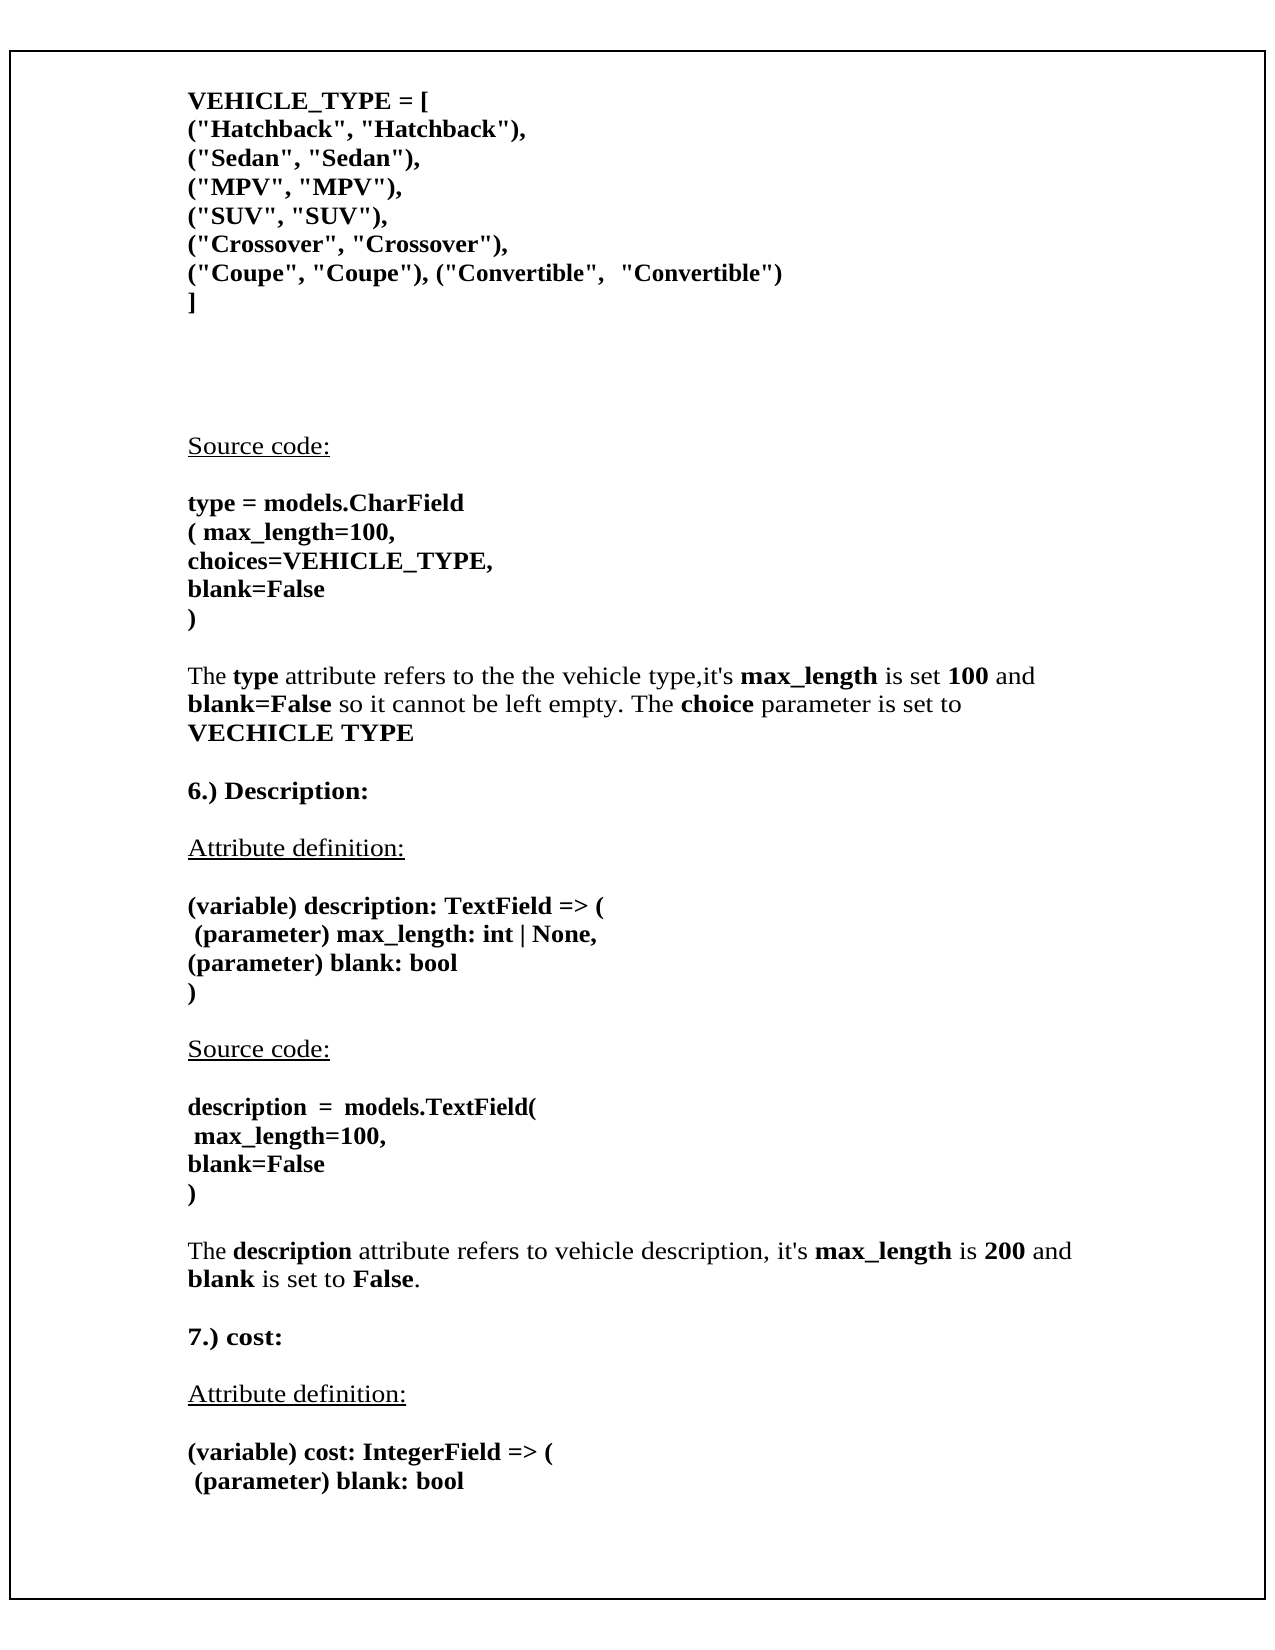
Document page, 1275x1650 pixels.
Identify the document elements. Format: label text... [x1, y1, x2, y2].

text ( max_length=100, [187, 517, 1093, 546]
text ) [187, 977, 1093, 1006]
text Attribute definition: [187, 1379, 1093, 1408]
text type = models.CharField [187, 488, 1093, 517]
text description = models.TextField( [187, 1092, 1093, 1121]
text ) [187, 1178, 1093, 1207]
text Source code: [187, 431, 1093, 459]
text blank=False [187, 574, 1093, 603]
text max_length=100, [187, 1121, 1093, 1149]
text ("MPV", "MPV"), [187, 172, 1093, 201]
text ("Coupe", "Coupe"), ("Convertible", "Convertible") [187, 258, 1093, 287]
text The type attribute refers to the the vehicle type,it's max_length is set 100 and blank=False so it cannot be left empty. The choice parameter is set to VECHICLE TYPE [187, 661, 1093, 747]
text VEHICLE_TYPE = [ [187, 86, 1093, 114]
text (parameter) blank: bool [187, 948, 1093, 977]
text ("SUV", "SUV"), [187, 201, 1093, 229]
text (variable) description: TextField => ( [187, 891, 1093, 919]
text ) [187, 603, 1093, 632]
text choices=VEHICLE_TYPE, [187, 546, 1093, 574]
text The description attribute refers to vehicle description, it's max_length is 200 and blank is set to False. [187, 1236, 1093, 1293]
text 7.) cost: [187, 1322, 1093, 1351]
text (variable) cost: IntegerField => ( [187, 1437, 1093, 1466]
text (parameter) max_length: int | None, [187, 919, 1093, 948]
text Attribute definition: [187, 833, 1093, 862]
text ] [187, 287, 1093, 316]
text blank=False [187, 1149, 1093, 1178]
text (parameter) blank: bool [187, 1466, 1093, 1494]
text ("Hatchback", "Hatchback"), [187, 114, 1093, 143]
text ("Crossover", "Crossover"), [187, 229, 1093, 258]
text Source code: [187, 1034, 1093, 1063]
text ("Sedan", "Sedan"), [187, 143, 1093, 172]
text 6.) Description: [187, 776, 1093, 804]
